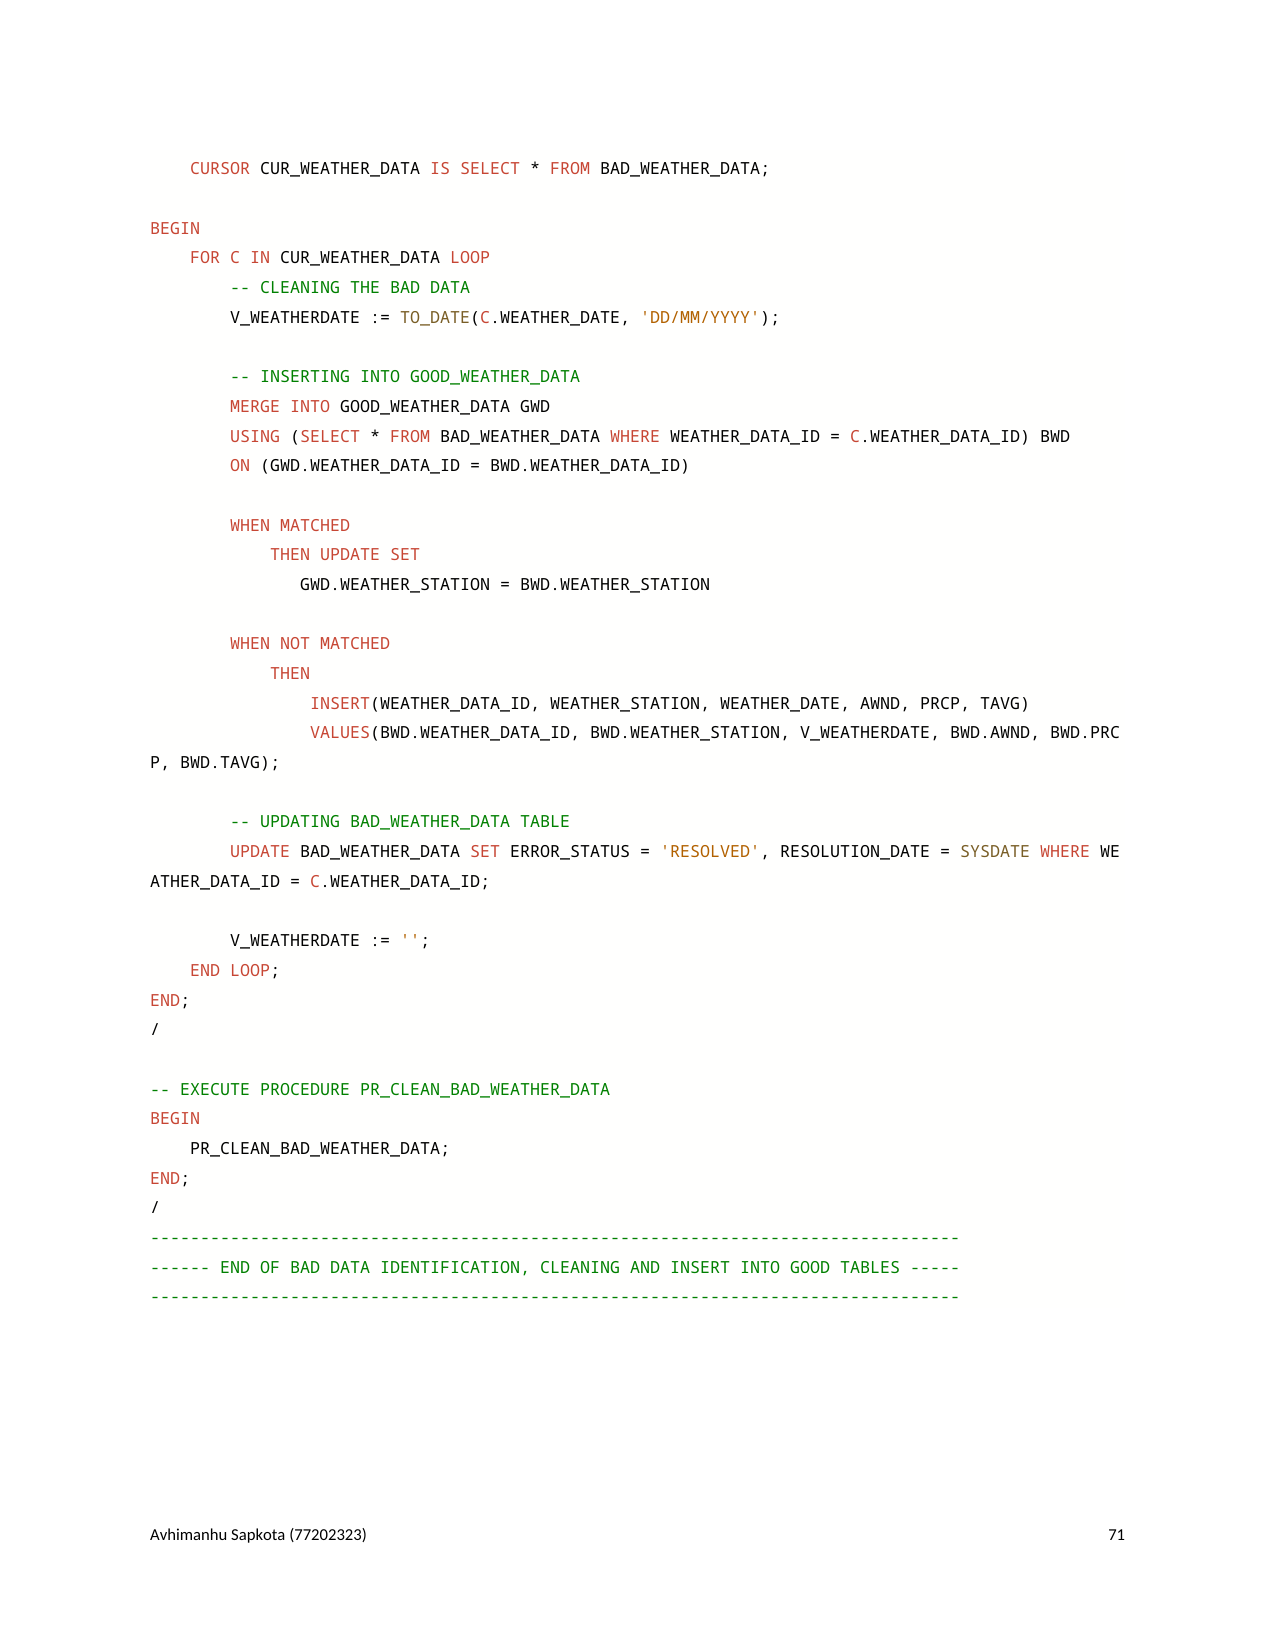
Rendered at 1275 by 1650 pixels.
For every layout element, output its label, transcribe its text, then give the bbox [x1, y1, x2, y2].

text END; [150, 1159, 1125, 1189]
text / [150, 1011, 1125, 1041]
text ------ END OF BAD DATA IDENTIFICATION, CLEANING AND INSERT INTO GOOD TABLES ----- [150, 1248, 1125, 1278]
text UPDATE BAD_WEATHER_DATA SET ERROR_STATUS = 'RESOLVED', RESOLUTION_DATE = SYSDATE WHERE WEATHER_DATA_ID = C.WEATHER_DATA_ID; [150, 833, 1125, 892]
text THEN UPDATE SET [150, 536, 1125, 566]
text END LOOP; [150, 952, 1125, 981]
text V_WEATHERDATE := ''; [150, 922, 1125, 952]
text -- UPDATING BAD_WEATHER_DATA TABLE [150, 803, 1125, 833]
text --------------------------------------------------------------------------------- [150, 1278, 1125, 1308]
text -- INSERTING INTO GOOD_WEATHER_DATA [150, 358, 1125, 387]
text INSERT(WEATHER_DATA_ID, WEATHER_STATION, WEATHER_DATE, AWND, PRCP, TAVG) [150, 684, 1125, 714]
text --------------------------------------------------------------------------------- [150, 1219, 1125, 1248]
text MERGE INTO GOOD_WEATHER_DATA GWD [150, 387, 1125, 417]
text USING (SELECT * FROM BAD_WEATHER_DATA WHERE WEATHER_DATA_ID = C.WEATHER_DATA_ID) BWD [150, 417, 1125, 447]
text VALUES(BWD.WEATHER_DATA_ID, BWD.WEATHER_STATION, V_WEATHERDATE, BWD.AWND, BWD.PRCP, BWD.TAVG); [150, 714, 1125, 773]
text FOR C IN CUR_WEATHER_DATA LOOP [150, 239, 1125, 269]
text ON (GWD.WEATHER_DATA_ID = BWD.WEATHER_DATA_ID) [150, 447, 1125, 477]
text END; [150, 981, 1125, 1011]
text -- EXECUTE PROCEDURE PR_CLEAN_BAD_WEATHER_DATA [150, 1070, 1125, 1100]
text -- CLEANING THE BAD DATA [150, 269, 1125, 298]
text BEGIN [150, 1100, 1125, 1130]
text THEN [150, 655, 1125, 684]
text WHEN MATCHED [150, 506, 1125, 536]
text BEGIN [150, 209, 1125, 239]
text WHEN NOT MATCHED [150, 625, 1125, 655]
text PR_CLEAN_BAD_WEATHER_DATA; [150, 1130, 1125, 1159]
text GWD.WEATHER_STATION = BWD.WEATHER_STATION [150, 566, 1125, 595]
text / [150, 1189, 1125, 1219]
text V_WEATHERDATE := TO_DATE(C.WEATHER_DATE, 'DD/MM/YYYY'); [150, 298, 1125, 328]
text CURSOR CUR_WEATHER_DATA IS SELECT * FROM BAD_WEATHER_DATA; [150, 150, 1125, 180]
